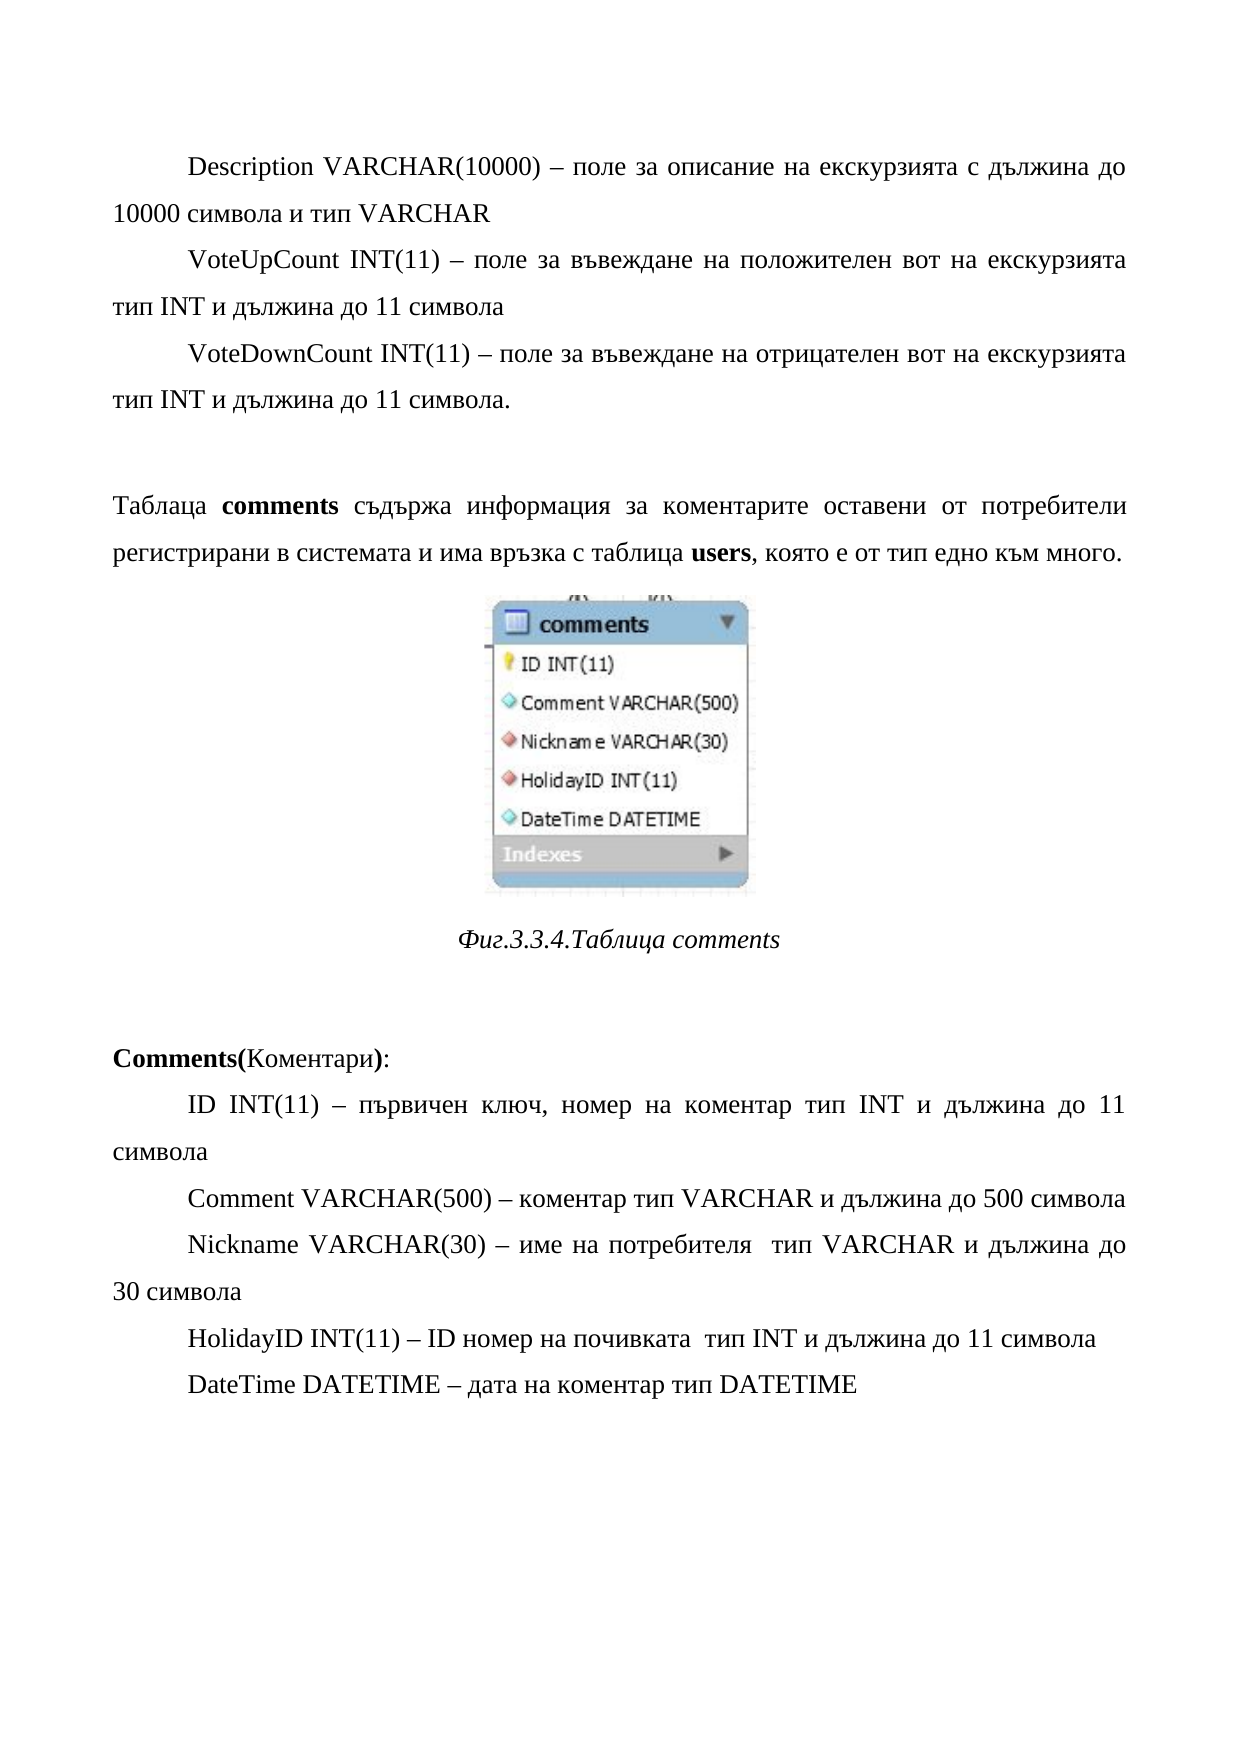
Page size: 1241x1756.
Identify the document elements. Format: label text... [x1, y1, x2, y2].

text Description VARCHAR(10000) – поле за описание на екскурзията с дължина до 10000 символа и тип VARCHAR [112, 150, 1128, 228]
text Фиг.3.3.4.Таблица comments [112, 923, 1128, 954]
text Comment VARCHAR(500) – коментар тип VARCHAR и дължина до 500 символа [112, 1182, 1128, 1213]
text HolidayID INT(11) – ID номер на почивката тип INT и дължина до 11 символа [112, 1322, 1128, 1353]
text Nickname VARCHAR(30) – име на потребителя тип VARCHAR и дължина до 30 символа [112, 1228, 1128, 1306]
text VoteUpCount INT(11) – поле за въвеждане на положителен вот на екскурзията тип INT и дължина до 11 символа [112, 243, 1128, 321]
text ID INT(11) – първичен ключ, номер на коментар тип INT и дължина до 11 символа [112, 1088, 1128, 1166]
text DateTime DATETIME – дата на коментар тип DATETIME [112, 1368, 1128, 1399]
text Таблаца comments съдържа информация за коментарите оставени от потребители регистрирани в системата и има връзка с таблица users, която е от тип едно към много. [112, 489, 1128, 567]
text Comments(Коментари): [112, 1042, 1128, 1073]
picture [484, 595, 756, 897]
text VoteDownCount INT(11) – поле за въвеждане на отрицателен вот на екскурзията тип INT и дължина до 11 символа. [112, 337, 1128, 414]
